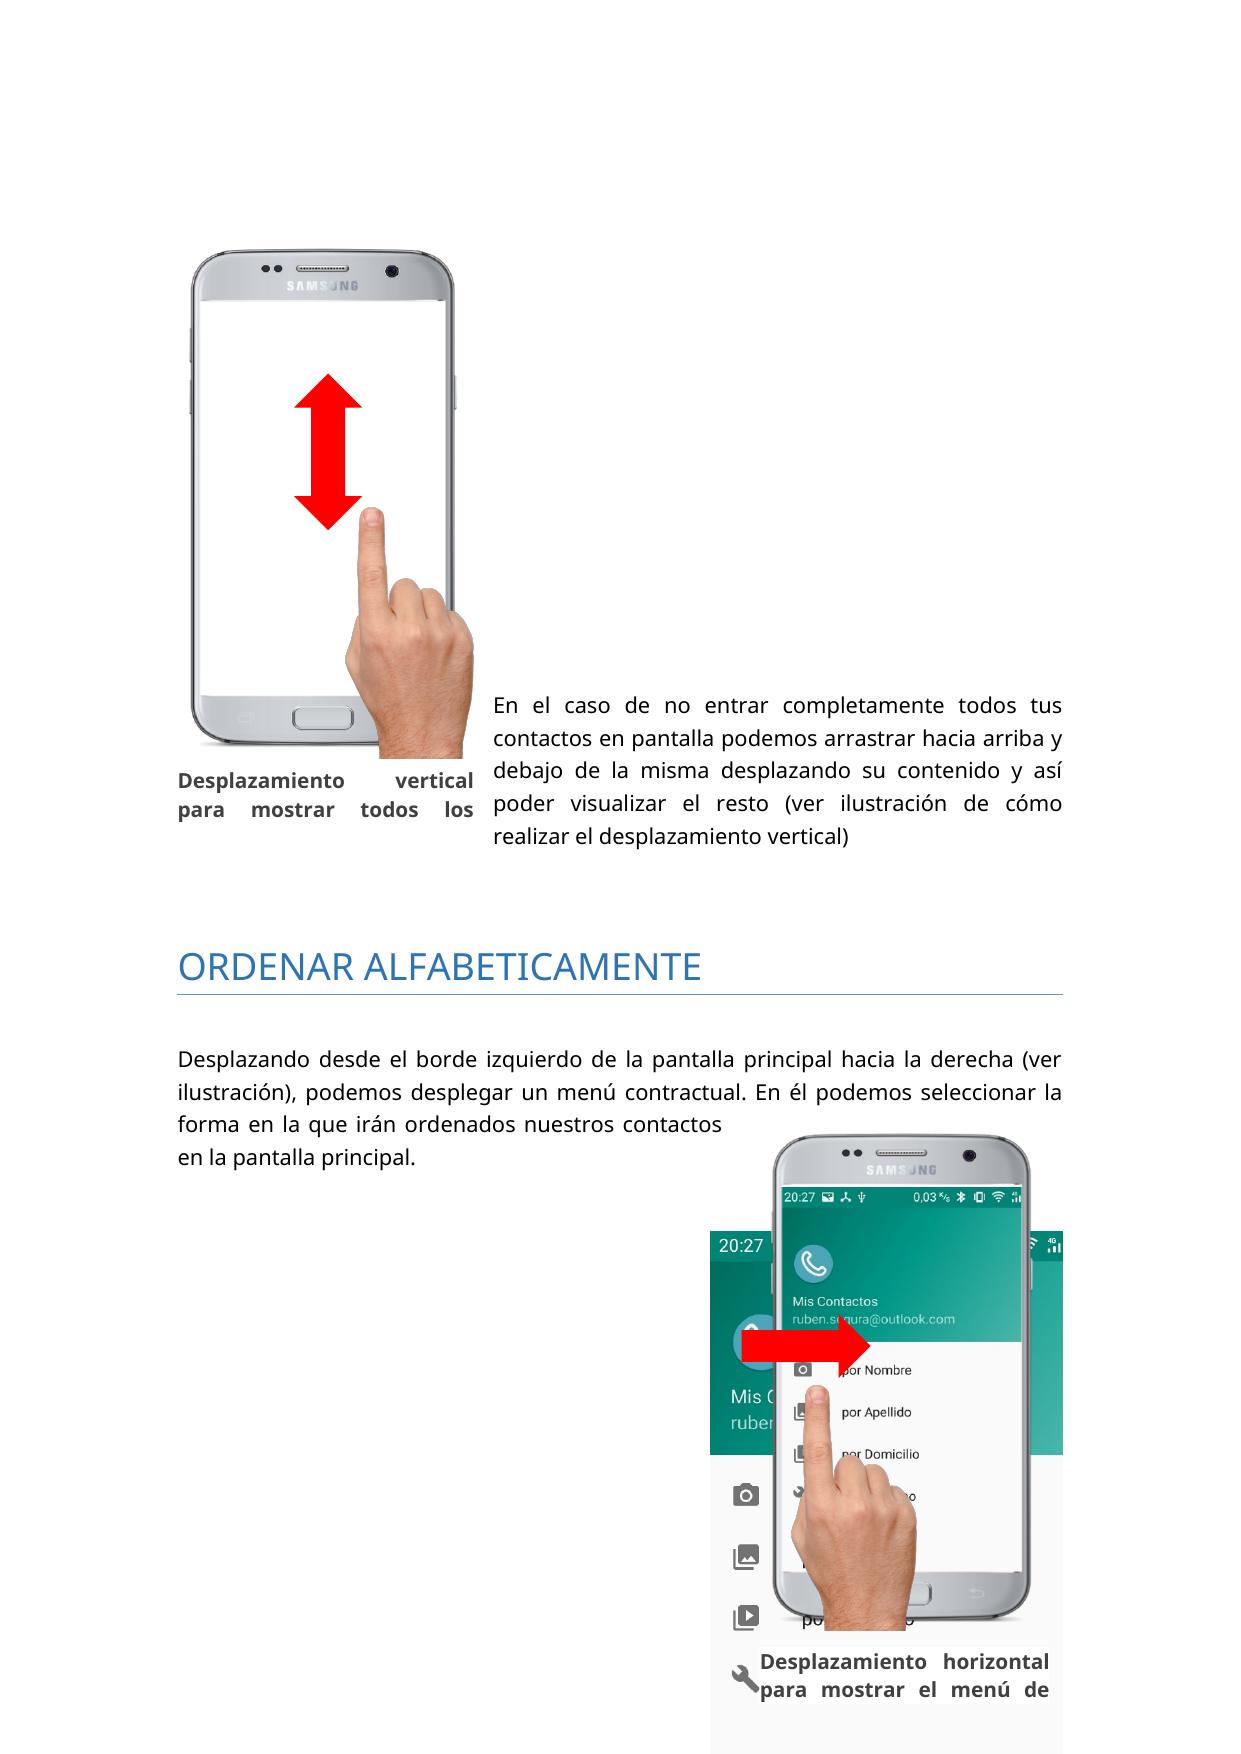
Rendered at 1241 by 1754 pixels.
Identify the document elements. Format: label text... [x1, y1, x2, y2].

text En el caso de no entrar completamente todos tus contactos en pantalla podemos arrastrar hacia arriba y debajo de la misma desplazando su contenido y así poder visualizar el resto (ver ilustración de cómo realizar el desplazamiento vertical) [177, 690, 1063, 851]
picture [710, 1123, 1063, 1754]
subtitle ORDENAR ALFABETICAMENTE [177, 941, 1063, 994]
picture [177, 238, 474, 759]
text Desplazando desde el borde izquierdo de la pantalla principal hacia la derecha (ver ilustración), podemos desplegar un menú contractual. En él podemos seleccionar la forma en la que irán ordenados nuestros contactos en la pantalla principal. [177, 1044, 1063, 1172]
